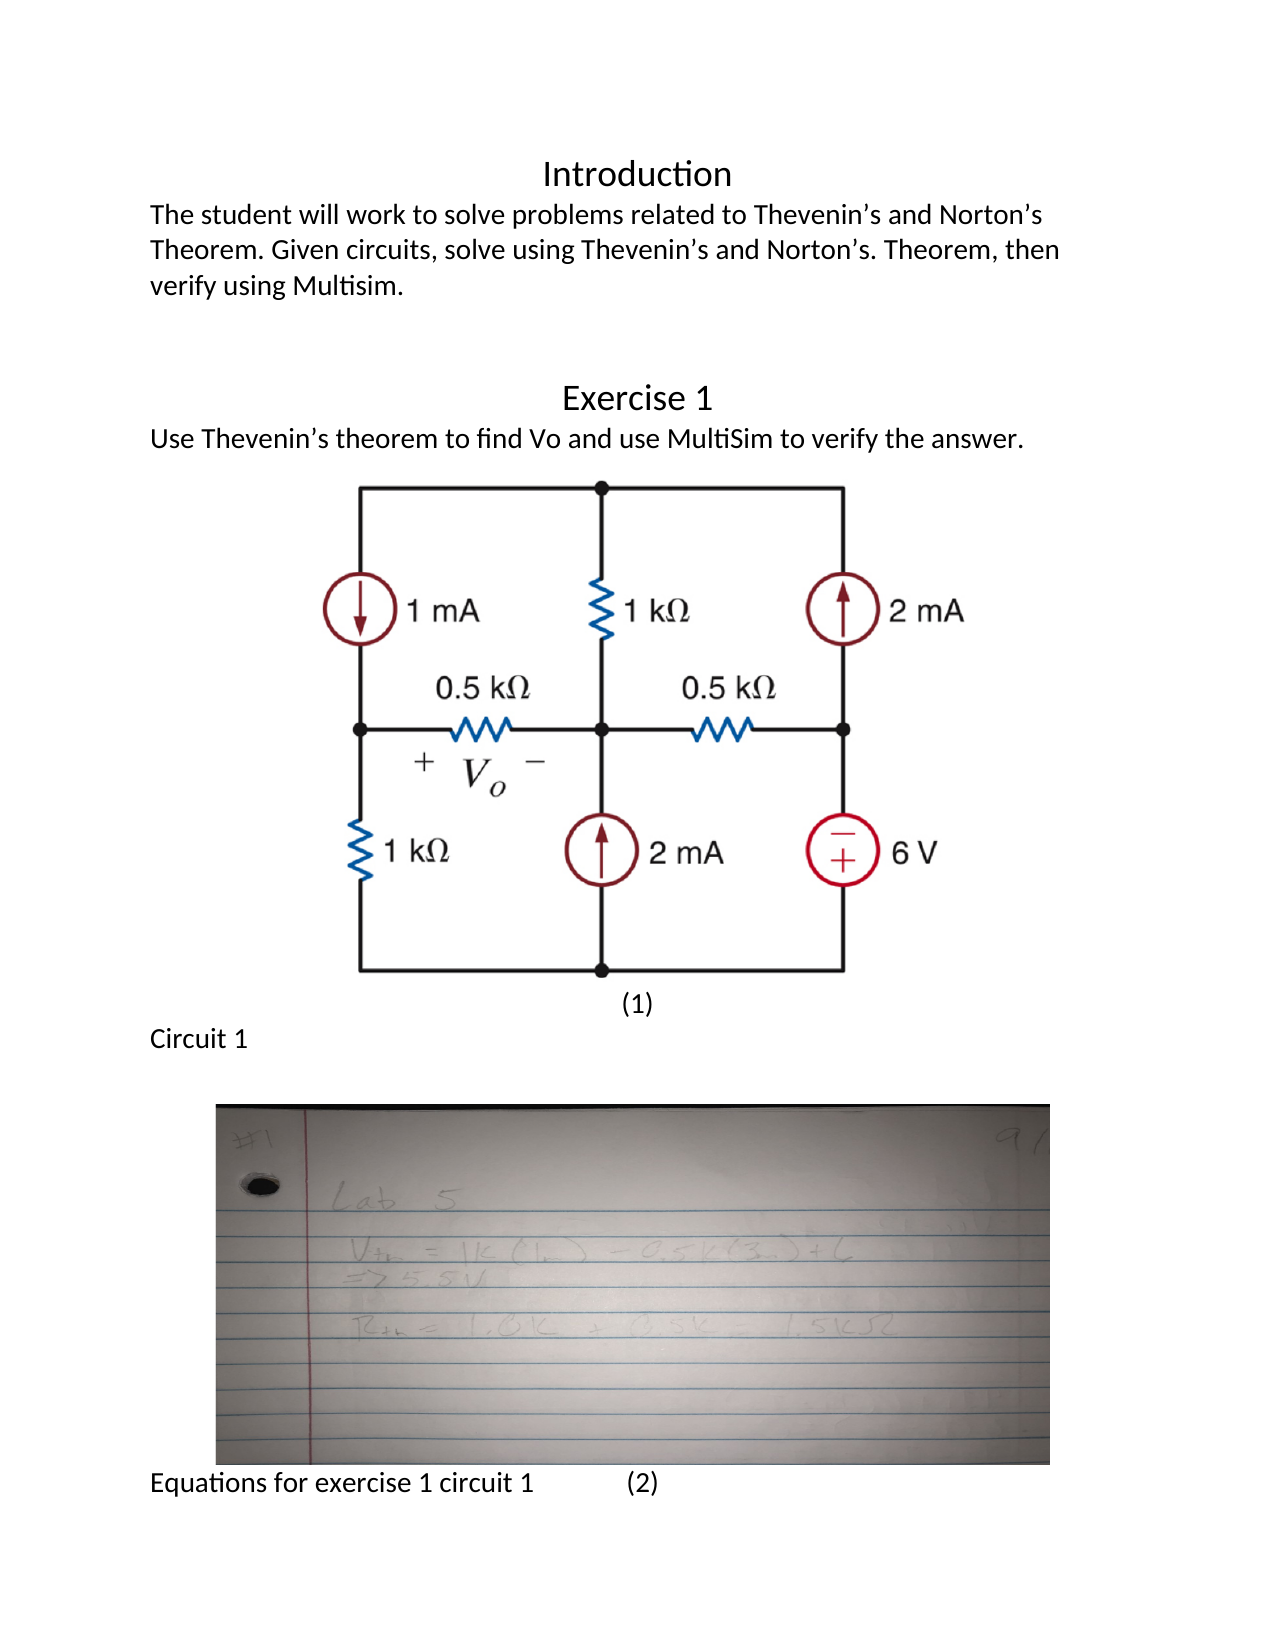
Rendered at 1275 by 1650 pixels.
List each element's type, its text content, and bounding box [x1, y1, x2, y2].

text Equations for exercise 1 circuit 1 (2) [150, 1464, 1125, 1500]
picture [217, 1104, 1049, 1465]
text Exercise 1 [150, 374, 1125, 420]
text Use Thevenin’s theorem to find Vo and use MultiSim to verify the answer. [150, 420, 1125, 455]
text The student will work to solve problems related to Thevenin’s and Norton’s Theorem. Given circuits, solve using Thevenin’s and Norton’s. Theorem, then verify using Multisim. [150, 196, 1125, 303]
picture [286, 455, 989, 985]
text Introduction [150, 150, 1125, 196]
text (1) [150, 985, 1125, 1021]
text Circuit 1 [150, 1021, 1125, 1056]
